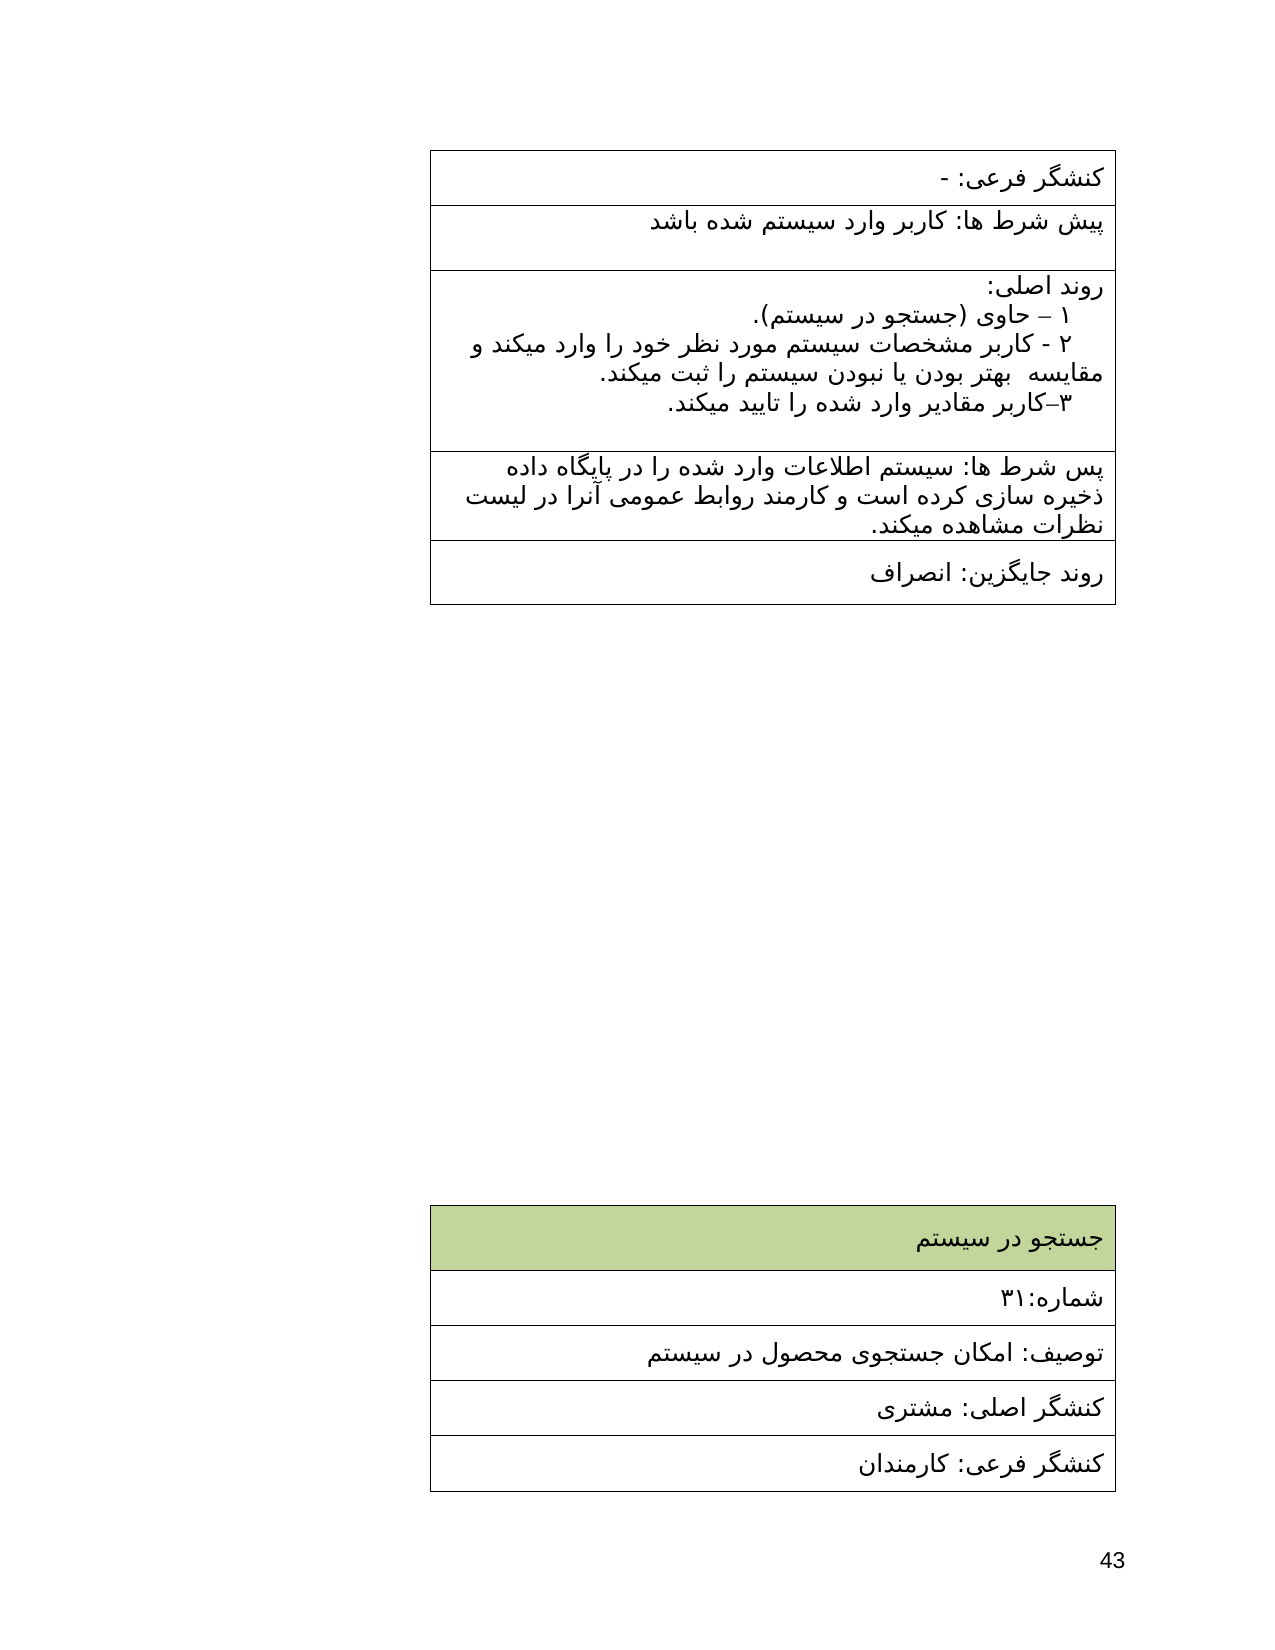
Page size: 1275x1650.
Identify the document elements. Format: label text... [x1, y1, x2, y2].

table_cell روند اصلی: ۱ – حاوی (جستجو در سیستم). ۲ - کاربر مشخصات سیستم مورد نظر خود را وارد میکند و مقایسه بهتر بودن یا نبودن سیستم را ثبت میکند. ۳–کاربر مقادیر وارد شده را تایید میکند. [431, 271, 1115, 451]
table_cell پس شرط ها: سیستم اطلاعات وارد شده را در پایگاه داده ذخیره سازی کرده است و کارمند روابط عمومی آنرا در لیست نظرات مشاهده میکند. [431, 452, 1115, 539]
table_cell شماره:۳۱ [431, 1271, 1115, 1325]
table_cell پیش شرط ها: کاربر وارد سیستم شده باشد [431, 206, 1115, 270]
table_cell کنشگر فرعی: کارمندان [431, 1436, 1115, 1491]
table_header جستجو در سیستم [431, 1206, 1115, 1270]
table_cell توصیف: امکان جستجوی محصول در سیستم [431, 1326, 1115, 1380]
table_cell کنشگر اصلی: مشتری [431, 1381, 1115, 1435]
table_cell روند جایگزین: انصراف [431, 541, 1115, 604]
table_cell کنشگر فرعی: - [431, 151, 1115, 205]
